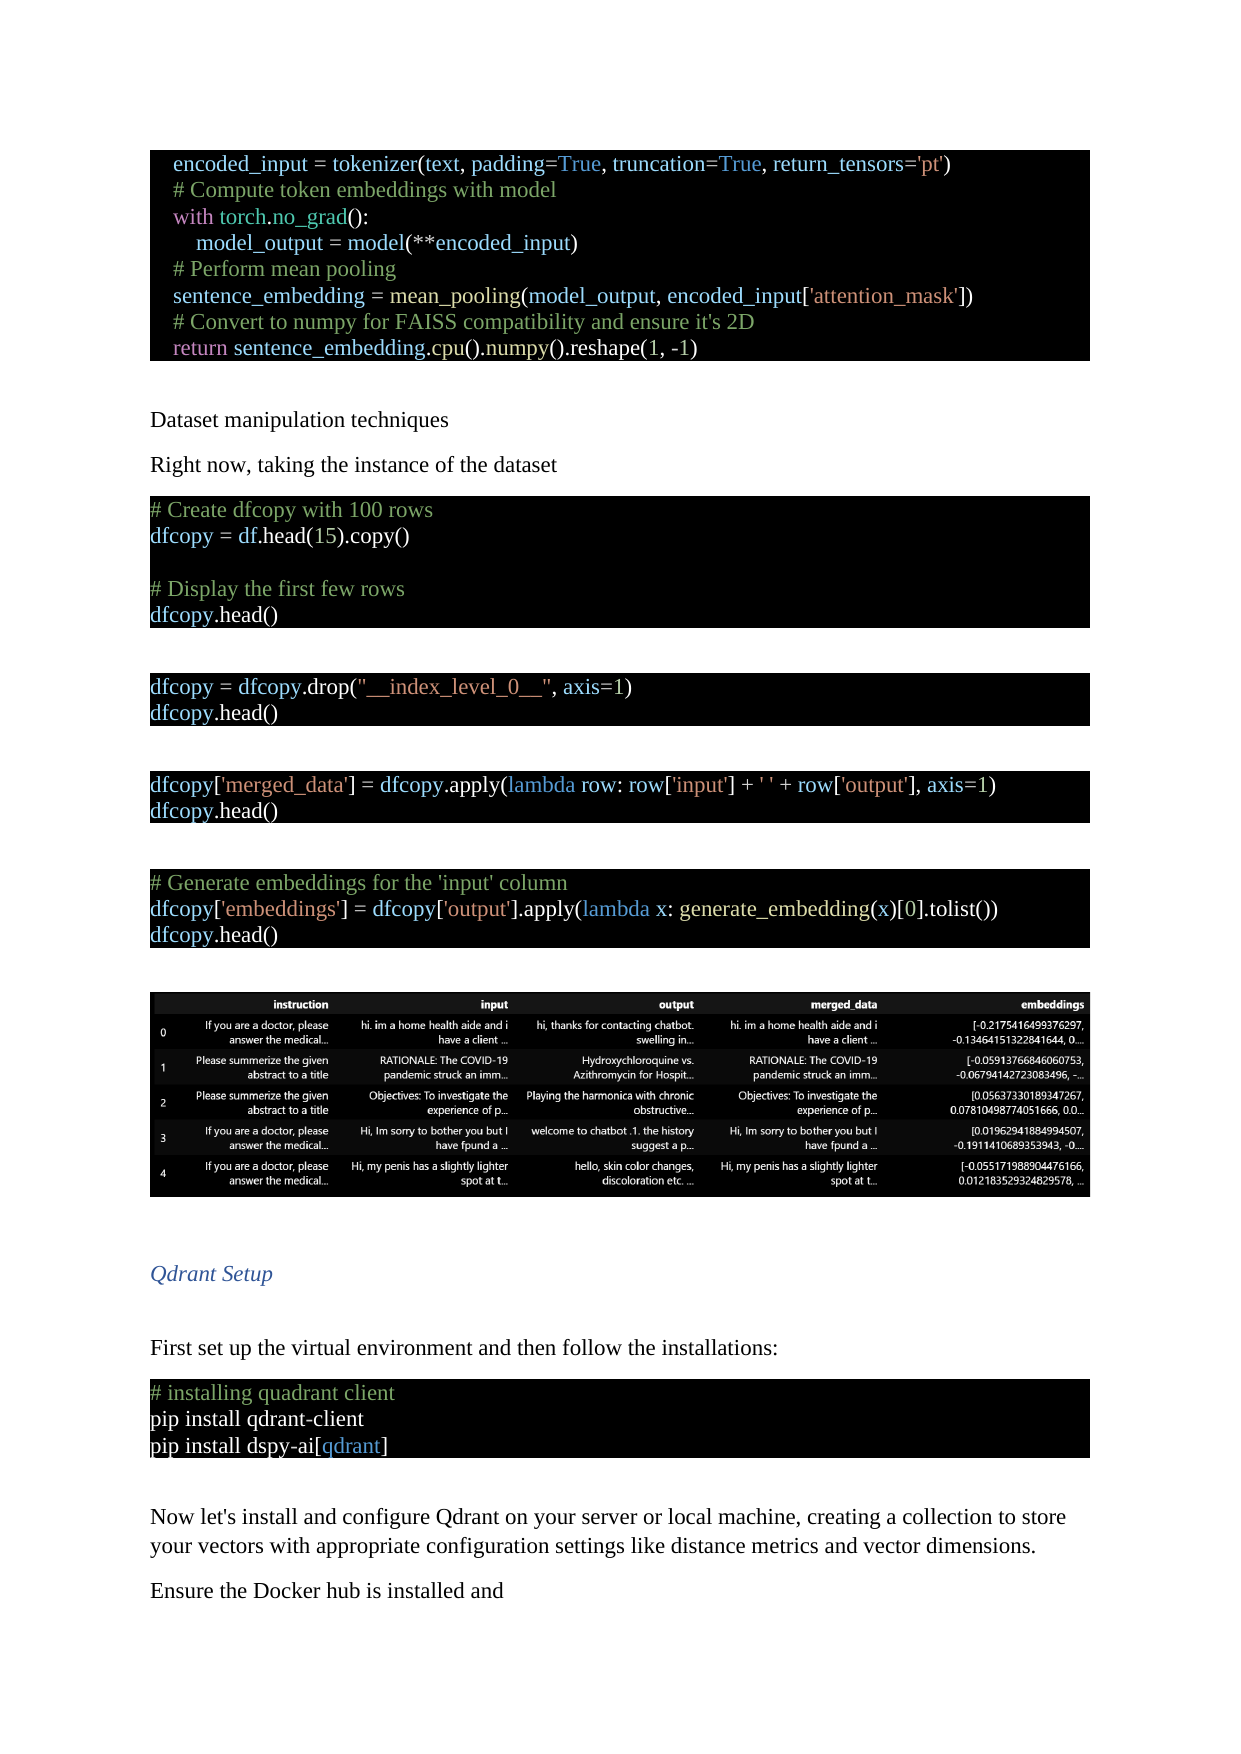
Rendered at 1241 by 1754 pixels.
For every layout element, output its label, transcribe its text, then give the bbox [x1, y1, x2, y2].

picture [150, 992, 1091, 1197]
text dfcopy = df.head(15).copy() [150, 522, 1090, 549]
text # Convert to numpy for FAISS compatibility and ensure it's 2D [150, 308, 1090, 334]
text # Compute token embeddings with model [150, 176, 1090, 203]
text with torch.no_grad(): [150, 203, 1090, 229]
text pip install dspy-ai[qdrant] [150, 1432, 1090, 1458]
text sentence_embedding = mean_pooling(model_output, encoded_input['attention_mask']) [150, 282, 1090, 308]
text dfcopy.head() [150, 797, 1090, 823]
subtitle Qdrant Setup [150, 1260, 1090, 1287]
text dfcopy = dfcopy.drop("__index_level_0__", axis=1) [150, 673, 1090, 699]
text Dataset manipulation techniques [150, 406, 1090, 432]
text dfcopy.head() [150, 602, 1090, 628]
text Right now, taking the instance of the dataset [150, 451, 1090, 477]
text return sentence_embedding.cpu().numpy().reshape(1, -1) [150, 334, 1090, 361]
text # Generate embeddings for the 'input' column [150, 869, 1090, 895]
text Ensure the Docker hub is installed and [150, 1577, 1090, 1603]
text dfcopy['merged_data'] = dfcopy.apply(lambda row: row['input'] + ' ' + row['output'], axis=1) [150, 771, 1090, 797]
text dfcopy.head() [150, 699, 1090, 726]
text model_output = model(**encoded_input) [150, 229, 1090, 255]
text # Perform mean pooling [150, 255, 1090, 282]
text First set up the virtual environment and then follow the installations: [150, 1334, 1090, 1360]
text # Display the first few rows [150, 575, 1090, 602]
text # installing quadrant client [150, 1379, 1090, 1405]
text # Create dfcopy with 100 rows [150, 496, 1090, 522]
text encoded_input = tokenizer(text, padding=True, truncation=True, return_tensors='pt') [150, 150, 1090, 176]
text dfcopy.head() [150, 921, 1090, 948]
text Now let's install and configure Qdrant on your server or local machine, creating a collection to store your vectors with appropriate configuration settings like distance metrics and vector dimensions. [150, 1503, 1090, 1558]
text dfcopy['embeddings'] = dfcopy['output'].apply(lambda x: generate_embedding(x)[0].tolist()) [150, 895, 1090, 921]
text pip install qdrant-client [150, 1405, 1090, 1432]
